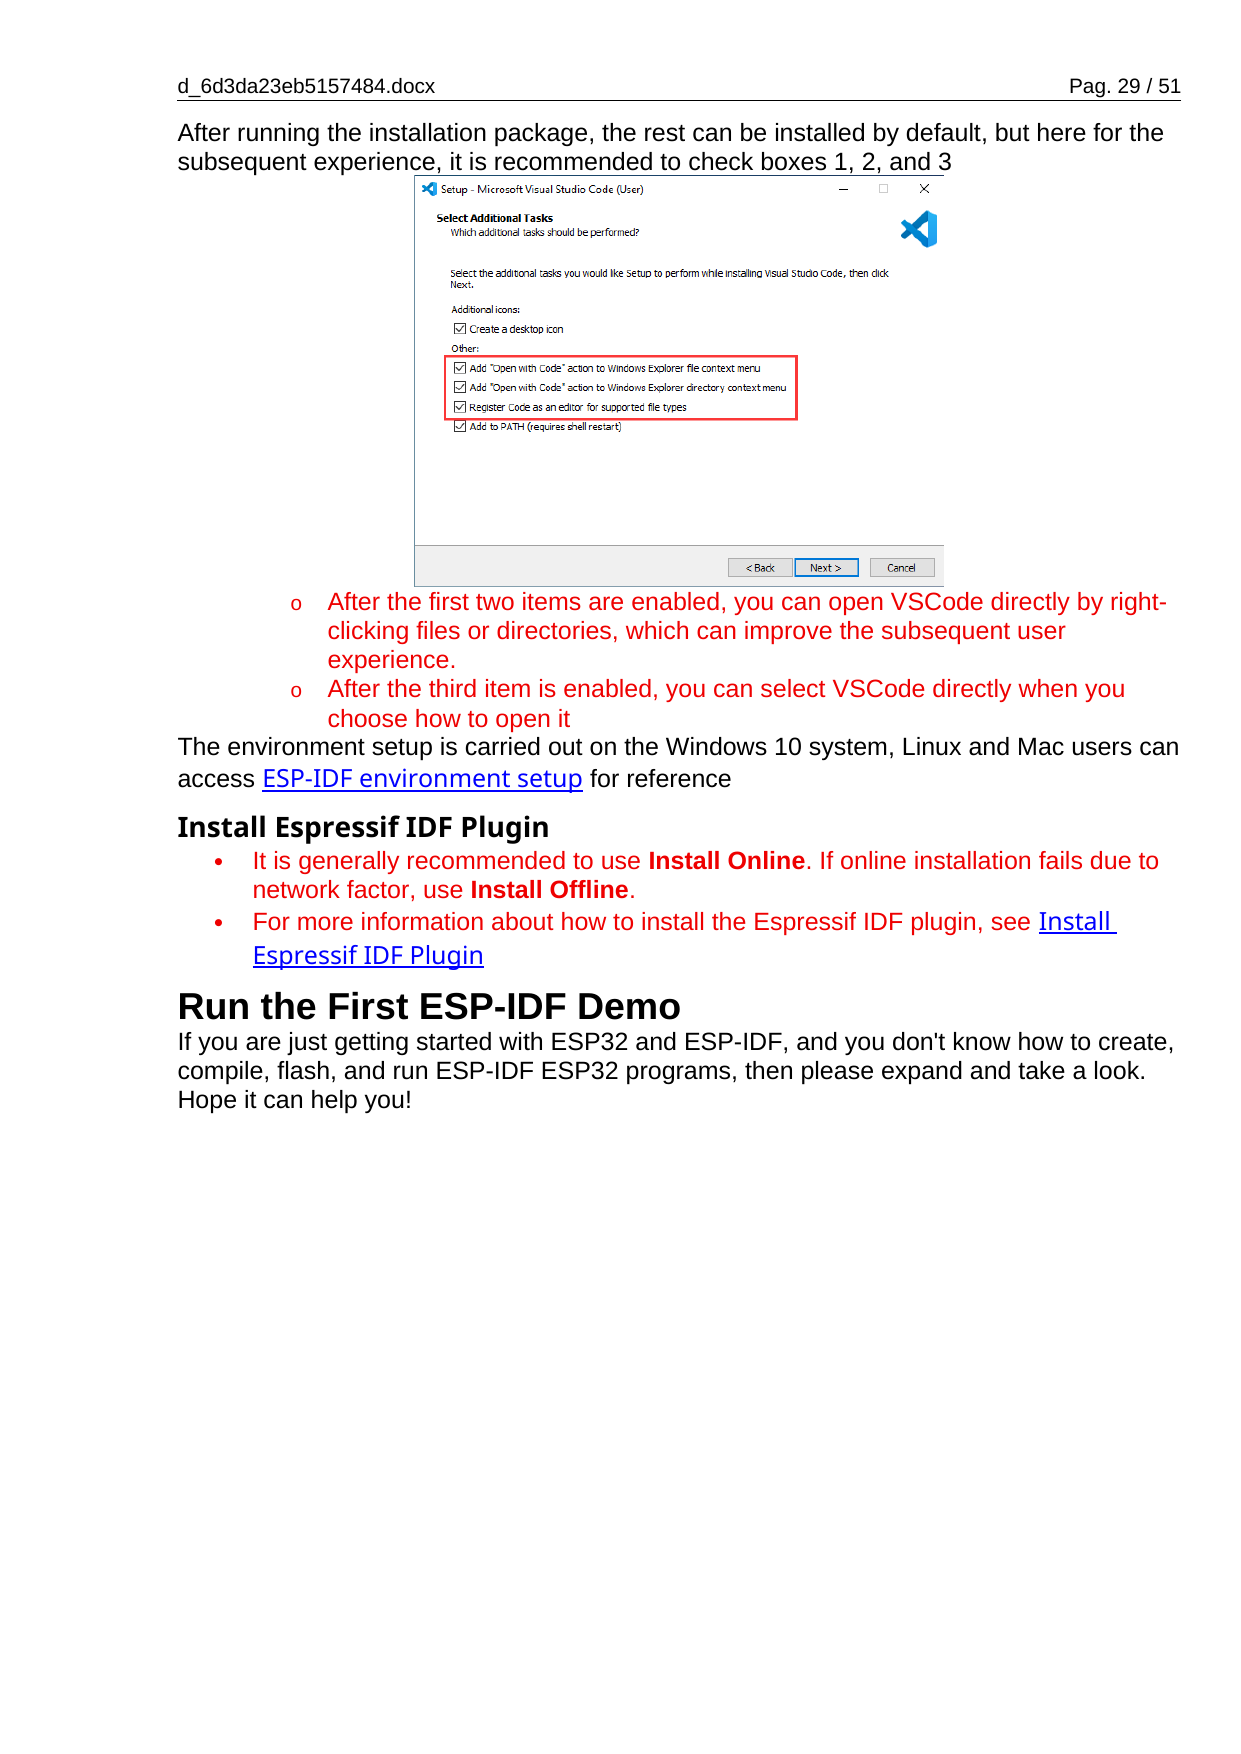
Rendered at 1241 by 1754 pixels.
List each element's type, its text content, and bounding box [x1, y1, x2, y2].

picture [414, 175, 944, 587]
text If you are just getting started with ESP32 and ESP-IDF, and you don't know how to create, compile, flash, and run ESP-IDF ESP32 programs, then please expand and take a look. Hope it can help you! [177, 1027, 1181, 1113]
list After the third item is enabled, you can select VSCode directly when you choose how to open it [290, 674, 1181, 732]
text The environment setup is carried out on the Windows 10 system, Linux and Mac users can access ESP-IDF environment setup for reference [177, 732, 1181, 795]
text After running the installation package, the rest can be installed by default, but here for the subsequent experience, it is recommended to check boxes 1, 2, and 3 [177, 118, 1181, 176]
subtitle Run the First ESP-IDF Demo [177, 984, 1181, 1027]
text For more information about how to install the Espressif IDF plugin, see Install Espressif IDF Plugin [215, 903, 1181, 972]
list After the first two items are enabled, you can open VSCode directly by right-clicking files or directories, which can improve the subsequent user experience. [290, 587, 1181, 674]
text It is generally recommended to use Install Online. If online installation fails due to network factor, use Install Offline. [215, 846, 1181, 903]
subtitle Install Espressif IDF Plugin [177, 808, 1181, 846]
